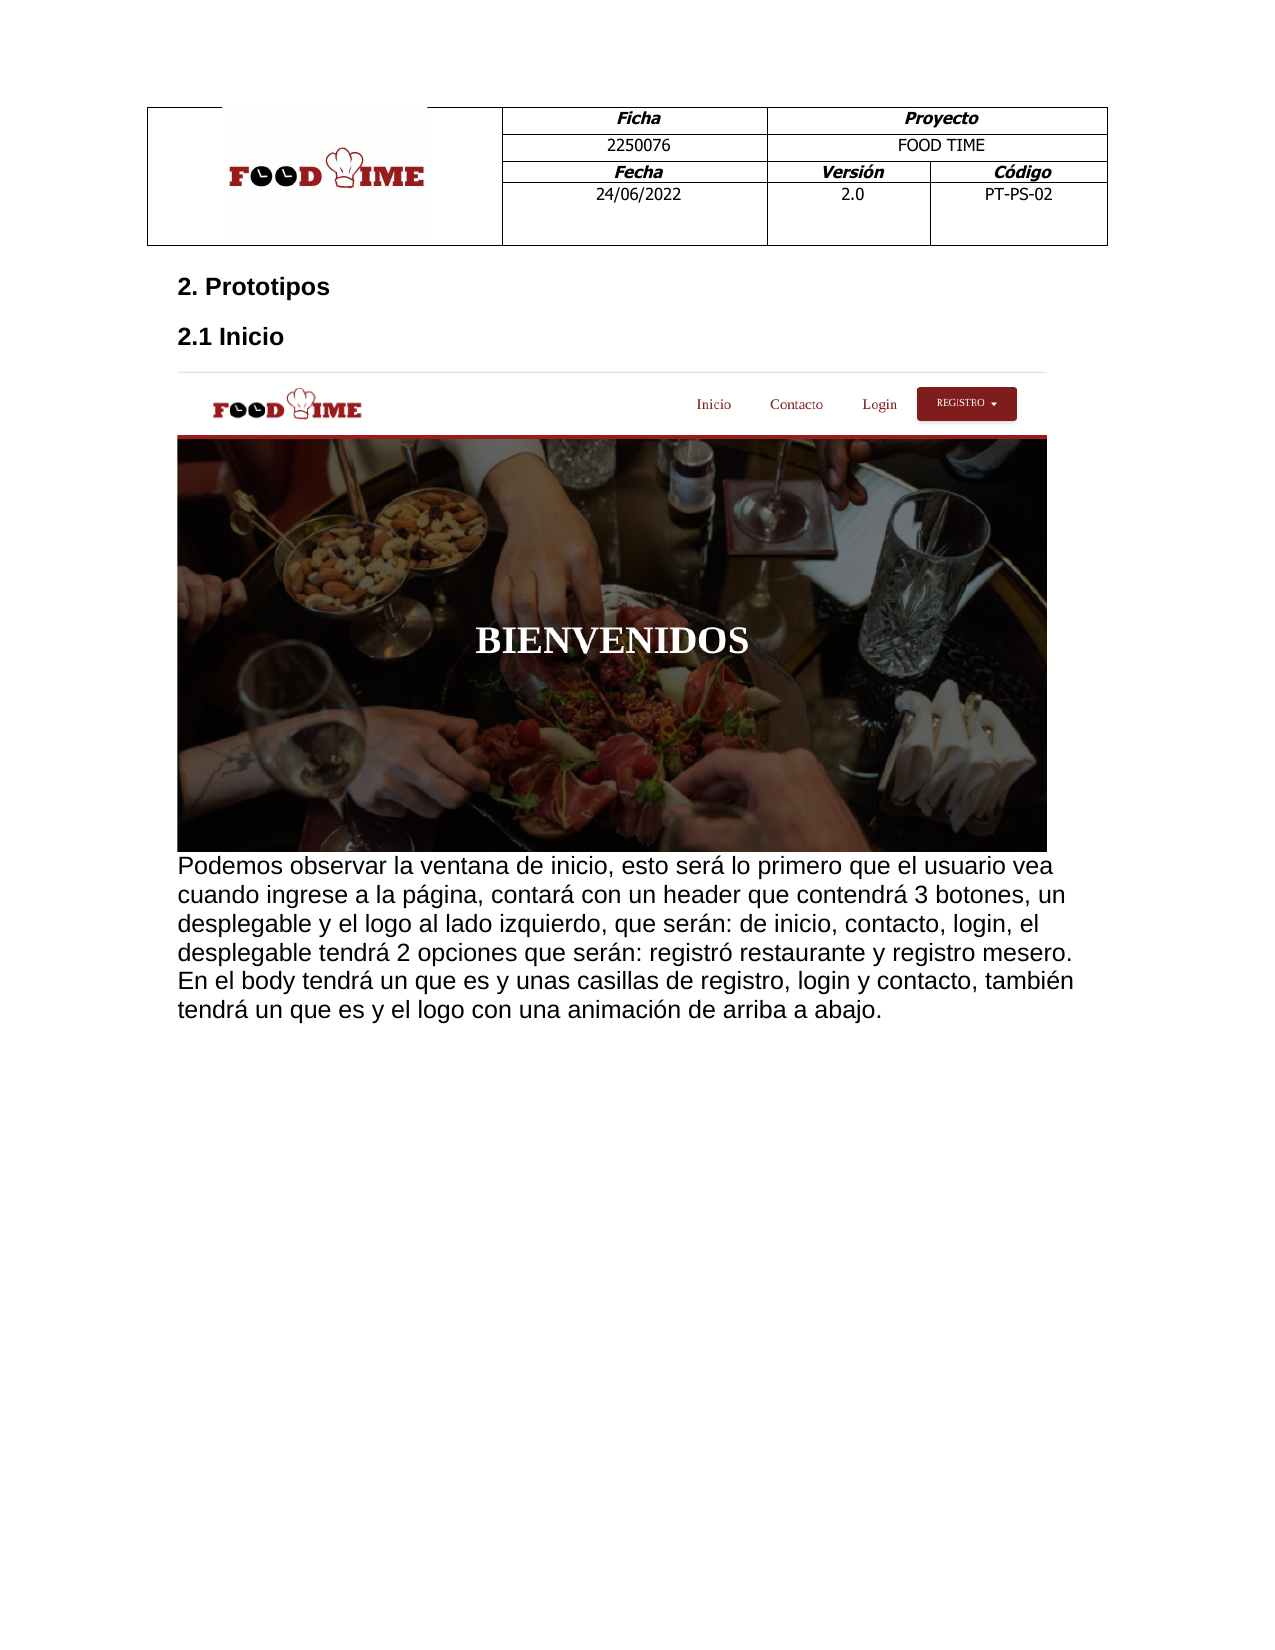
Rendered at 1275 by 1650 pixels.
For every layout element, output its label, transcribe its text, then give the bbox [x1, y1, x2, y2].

picture [177, 371, 1047, 852]
subtitle 2.1 Inicio [177, 322, 1098, 351]
subtitle 2. Prototipos [177, 272, 1098, 301]
text Podemos observar la ventana de inicio, esto será lo primero que el usuario vea cuando ingrese a la página, contará con un header que contendrá 3 botones, un desplegable y el logo al lado izquierdo, que serán: de inicio, contacto, login, el desplegable tendrá 2 opciones que serán: registró restaurante y registro mesero. En el body tendrá un que es y unas casillas de registro, login y contacto, también tendrá un que es y el logo con una animación de arriba a abajo. [177, 851, 1098, 1024]
picture [222, 107, 428, 245]
